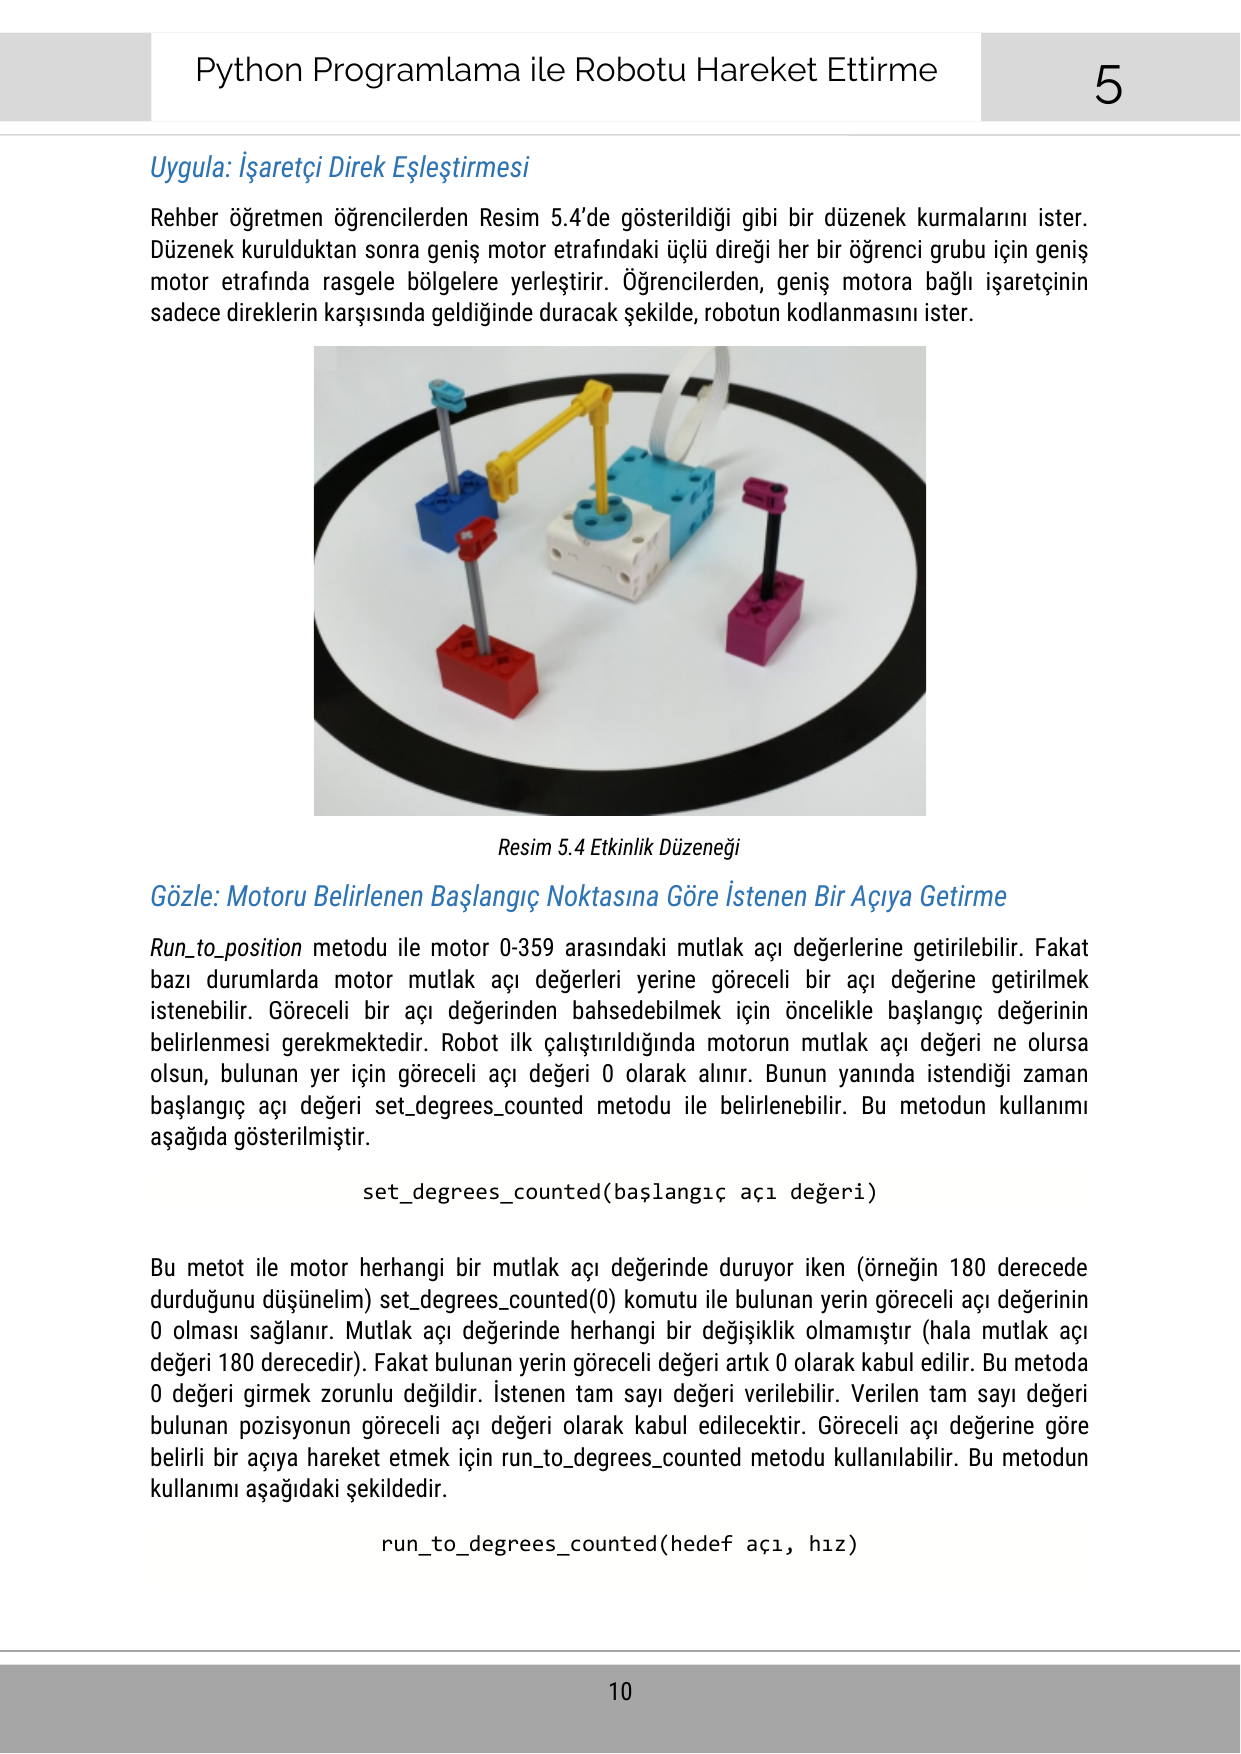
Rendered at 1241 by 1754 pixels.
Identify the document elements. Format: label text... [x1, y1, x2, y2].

subtitle Uygula: İşaretçi Direk Eşleştirmesi [150, 150, 1090, 184]
text Run_to_position metodu ile motor 0-359 arasındaki mutlak açı değerlerine getirilebilir. Fakat bazı durumlarda motor mutlak açı değerleri yerine göreceli bir açı değerine getirilmek istenebilir. Göreceli bir açı değerinden bahsedebilmek için öncelikle başlangıç değerinin belirlenmesi gerekmektedir. Robot ilk çalıştırıldığında motorun mutlak açı değeri ne olursa olsun, bulunan yer için göreceli açı değeri 0 olarak alınır. Bunun yanında istendiği zaman başlangıç açı değeri set_degrees_counted metodu ile belirlenebilir. Bu metodun kullanımı aşağıda gösterilmiştir. [150, 933, 1090, 1152]
text Resim 5.4 Etkinlik Düzeneği [150, 834, 1090, 861]
text set_degrees_counted(başlangıç açı değeri) [150, 1171, 1090, 1205]
subtitle Gözle: Motoru Belirlenen Başlangıç Noktasına Göre İstenen Bir Açıya Getirme [150, 880, 1090, 914]
picture [313, 346, 927, 816]
text run_to_degrees_counted(hedef açı, hız) [150, 1523, 1090, 1557]
text Bu metot ile motor herhangi bir mutlak açı değerinde duruyor iken (örneğin 180 derecede durduğunu düşünelim) set_degrees_counted(0) komutu ile bulunan yerin göreceli açı değerinin 0 olması sağlanır. Mutlak açı değerinde herhangi bir değişiklik olmamıştır (hala mutlak açı değeri 180 derecedir). Fakat bulunan yerin göreceli değeri artık 0 olarak kabul edilir. Bu metoda 0 değeri girmek zorunlu değildir. İstenen tam sayı değeri verilebilir. Verilen tam sayı değeri bulunan pozisyonun göreceli açı değeri olarak kabul edilecektir. Göreceli açı değerine göre belirli bir açıya hareket etmek için run_to_degrees_counted metodu kullanılabilir. Bu metodun kullanımı aşağıdaki şekildedir. [150, 1253, 1090, 1504]
text Rehber öğretmen öğrencilerden Resim 5.4’de gösterildiği gibi bir düzenek kurmalarını ister. Düzenek kurulduktan sonra geniş motor etrafındaki üçlü direği her bir öğrenci grubu için geniş motor etrafında rasgele bölgelere yerleştirir. Öğrencilerden, geniş motora bağlı işaretçinin sadece direklerin karşısında geldiğinde duracak şekilde, robotun kodlanmasını ister. [150, 203, 1090, 327]
